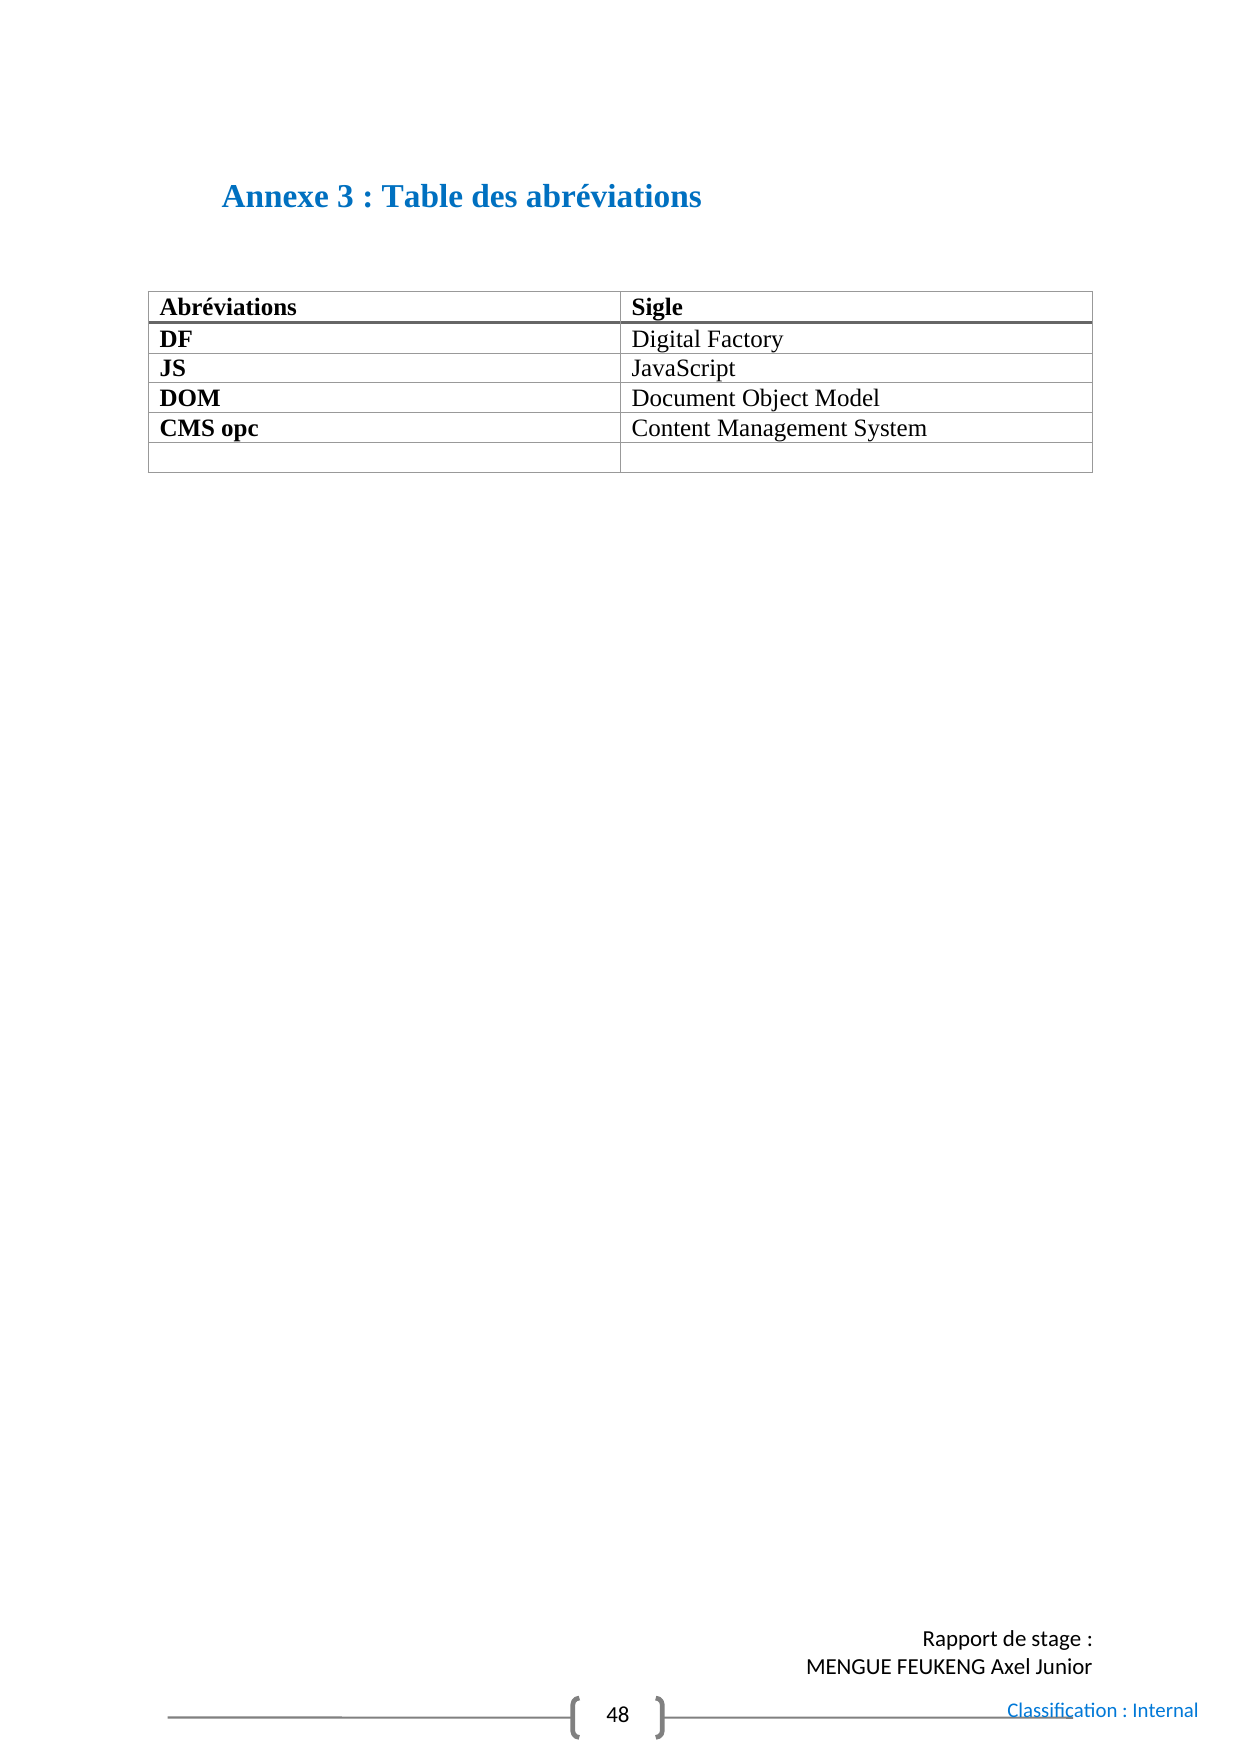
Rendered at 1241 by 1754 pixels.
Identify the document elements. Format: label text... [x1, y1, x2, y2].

table_cell JavaScript [621, 354, 1092, 382]
table_cell Document Object Model [621, 383, 1092, 412]
subtitle Annexe 3 : Table des abréviations [221, 177, 1093, 215]
table_cell Content Management System [621, 413, 1092, 442]
table_cell [621, 443, 1092, 472]
table_cell DF [149, 324, 620, 352]
table_cell Digital Factory [621, 324, 1092, 352]
table_cell DOM [149, 383, 620, 412]
table_header Sigle [621, 292, 1092, 321]
table_cell CMS opc [149, 413, 620, 442]
table_header Abréviations [149, 292, 620, 321]
table_cell JS [149, 354, 620, 382]
table_cell [149, 443, 620, 472]
